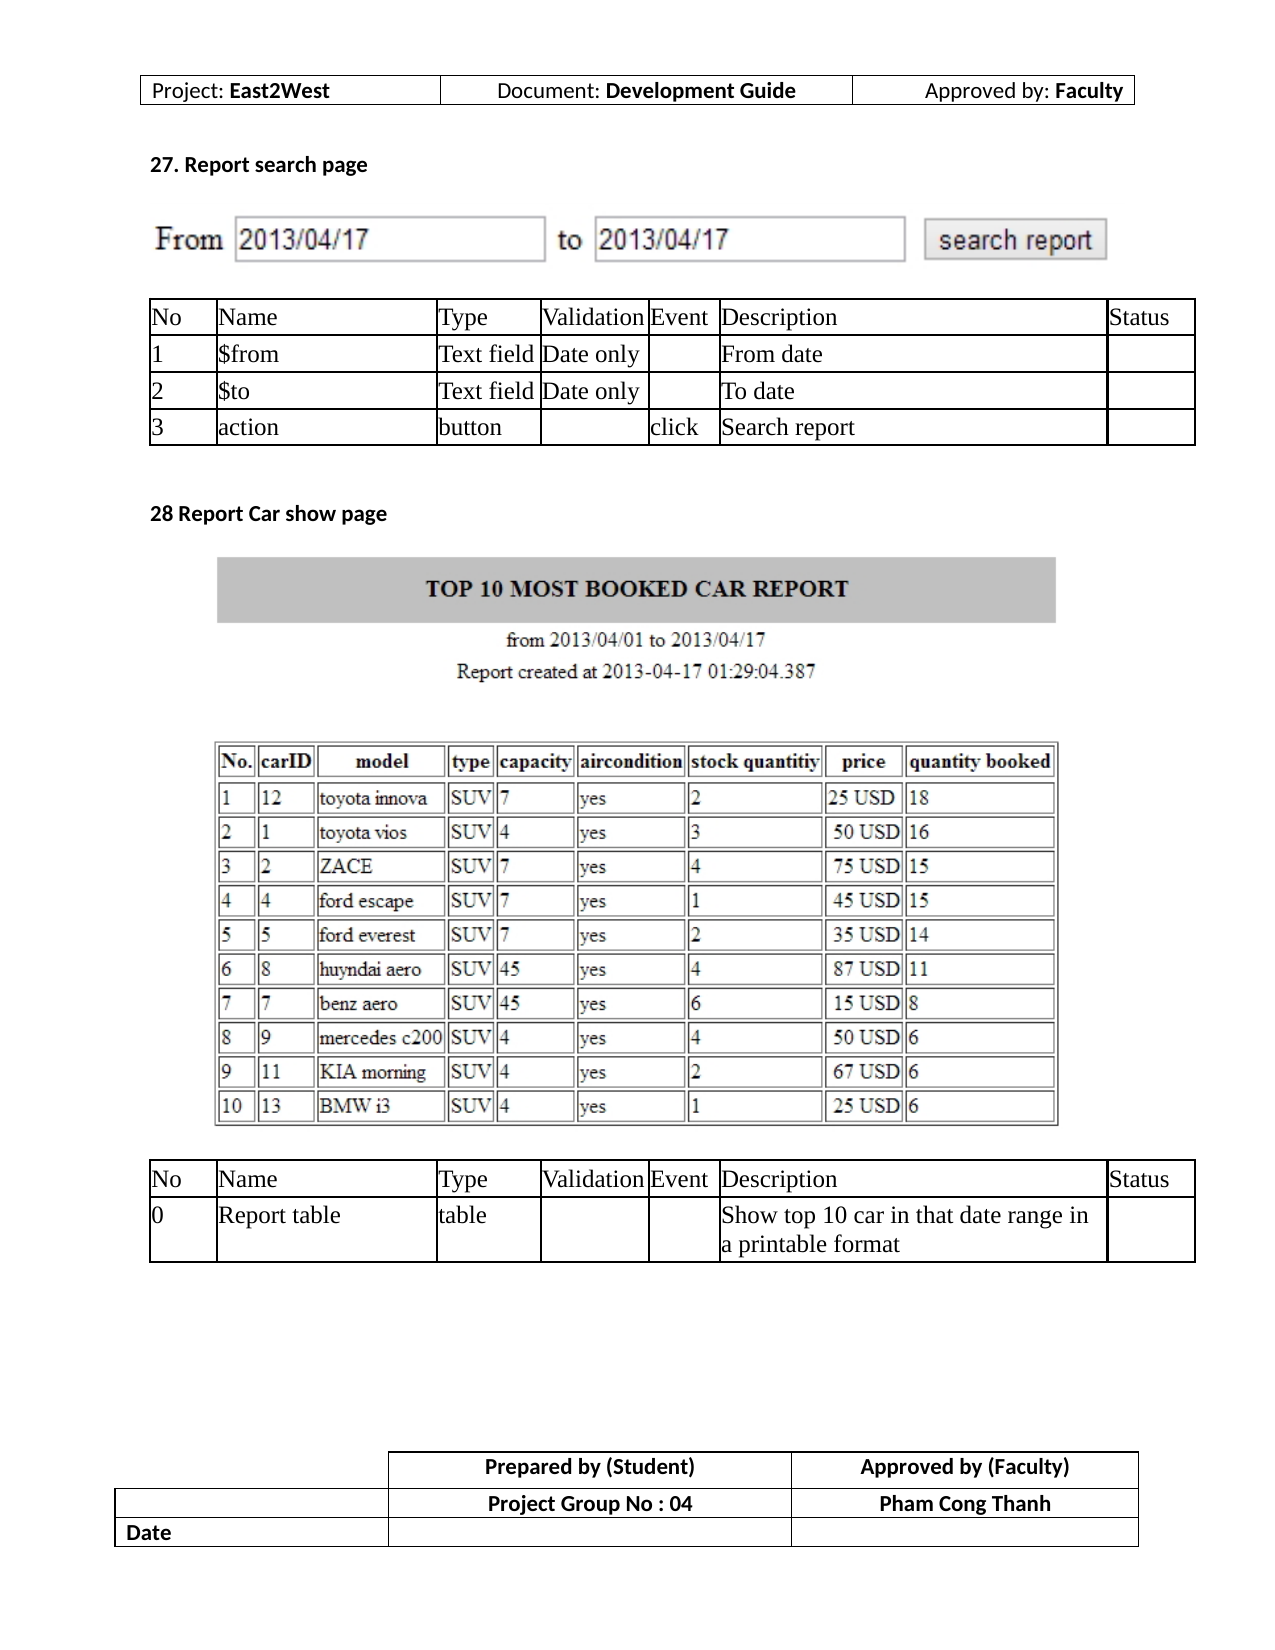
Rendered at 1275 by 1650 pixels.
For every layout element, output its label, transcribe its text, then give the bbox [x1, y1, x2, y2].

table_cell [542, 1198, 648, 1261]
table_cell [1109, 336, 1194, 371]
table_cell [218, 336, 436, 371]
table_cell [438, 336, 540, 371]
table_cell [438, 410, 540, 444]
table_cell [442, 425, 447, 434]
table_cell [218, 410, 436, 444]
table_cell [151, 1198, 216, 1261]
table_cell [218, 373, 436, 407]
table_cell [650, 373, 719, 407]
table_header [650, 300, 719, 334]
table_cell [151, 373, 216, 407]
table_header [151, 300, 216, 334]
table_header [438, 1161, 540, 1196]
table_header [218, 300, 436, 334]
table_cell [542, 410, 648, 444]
picture [150, 203, 1125, 273]
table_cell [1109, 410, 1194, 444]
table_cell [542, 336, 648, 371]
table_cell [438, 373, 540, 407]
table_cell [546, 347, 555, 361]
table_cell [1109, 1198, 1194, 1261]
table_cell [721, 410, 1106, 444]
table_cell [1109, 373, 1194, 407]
text 28 Report Car show page [150, 499, 1125, 527]
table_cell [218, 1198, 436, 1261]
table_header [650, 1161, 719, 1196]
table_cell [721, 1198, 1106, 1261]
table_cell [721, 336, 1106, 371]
text 27. Report search page [150, 150, 1125, 178]
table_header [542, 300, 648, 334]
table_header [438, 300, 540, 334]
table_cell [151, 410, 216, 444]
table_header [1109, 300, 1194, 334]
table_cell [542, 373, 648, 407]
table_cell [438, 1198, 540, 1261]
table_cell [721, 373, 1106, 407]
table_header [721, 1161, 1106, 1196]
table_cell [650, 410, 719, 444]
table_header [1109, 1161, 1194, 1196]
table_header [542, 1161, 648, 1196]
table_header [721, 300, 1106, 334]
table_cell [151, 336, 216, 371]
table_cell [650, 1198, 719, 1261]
picture [212, 552, 1063, 1134]
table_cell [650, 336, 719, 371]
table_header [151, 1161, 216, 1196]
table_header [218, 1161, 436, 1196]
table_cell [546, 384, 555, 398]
